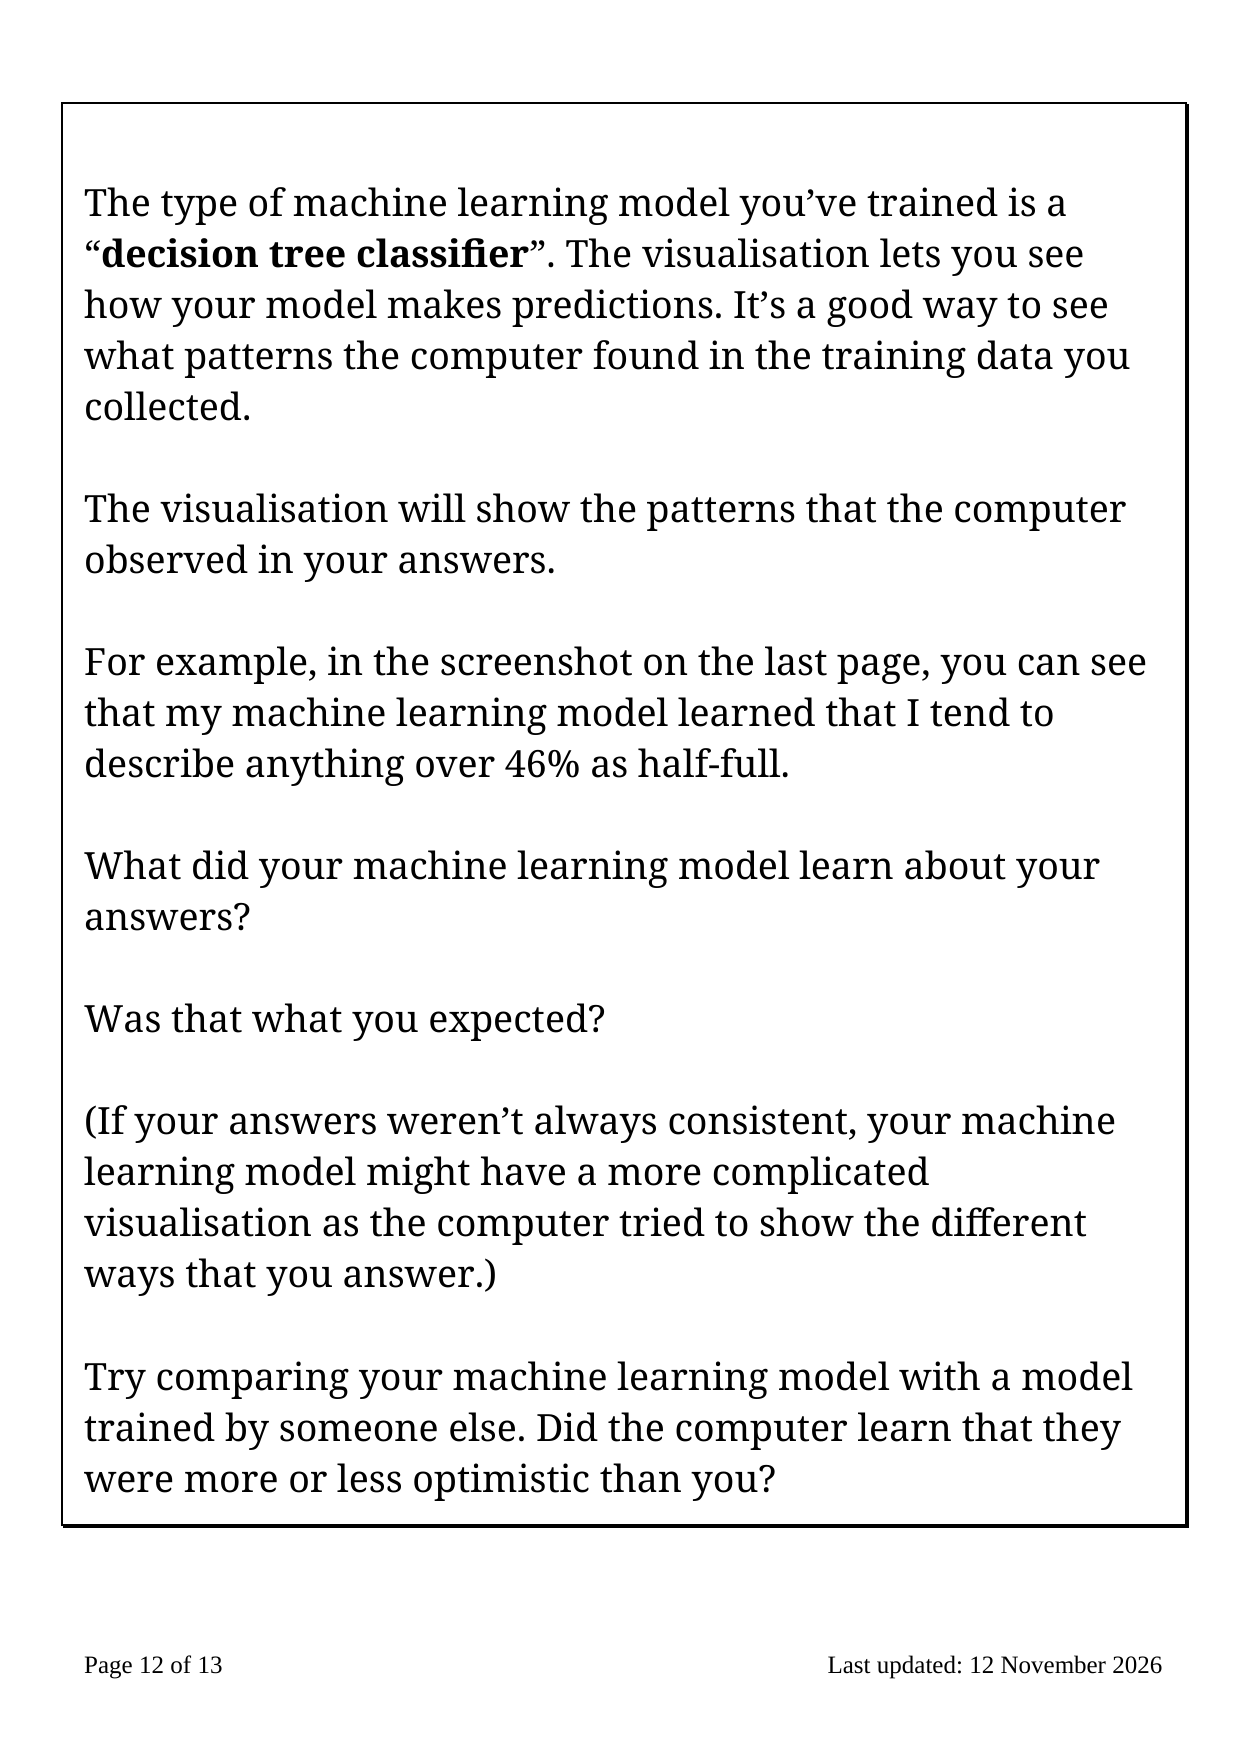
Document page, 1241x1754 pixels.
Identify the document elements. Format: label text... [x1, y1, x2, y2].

text The type of machine learning model you’ve trained is a “decision tree classifier”. The visualisation lets you see how your model makes predictions. It’s a good way to see what patterns the computer found in the training data you collected. [84, 176, 1164, 431]
text Try comparing your machine learning model with a model trained by someone else. Did the computer learn that they were more or less optimistic than you? [63, 1327, 1185, 1524]
text For example, in the screenshot on the last page, you can see that my machine learning model learned that I tend to describe anything over 46% as half-full. [84, 635, 1164, 788]
text Was that what you expected? [84, 993, 1164, 1044]
text The visualisation will show the patterns that the computer observed in your answers. [84, 482, 1164, 584]
text What did your machine learning model learn about your answers? [84, 839, 1164, 942]
text (If your answers weren’t always consistent, your machine learning model might have a more complicated visualisation as the computer tried to show the different ways that you answer.) [84, 1095, 1164, 1299]
